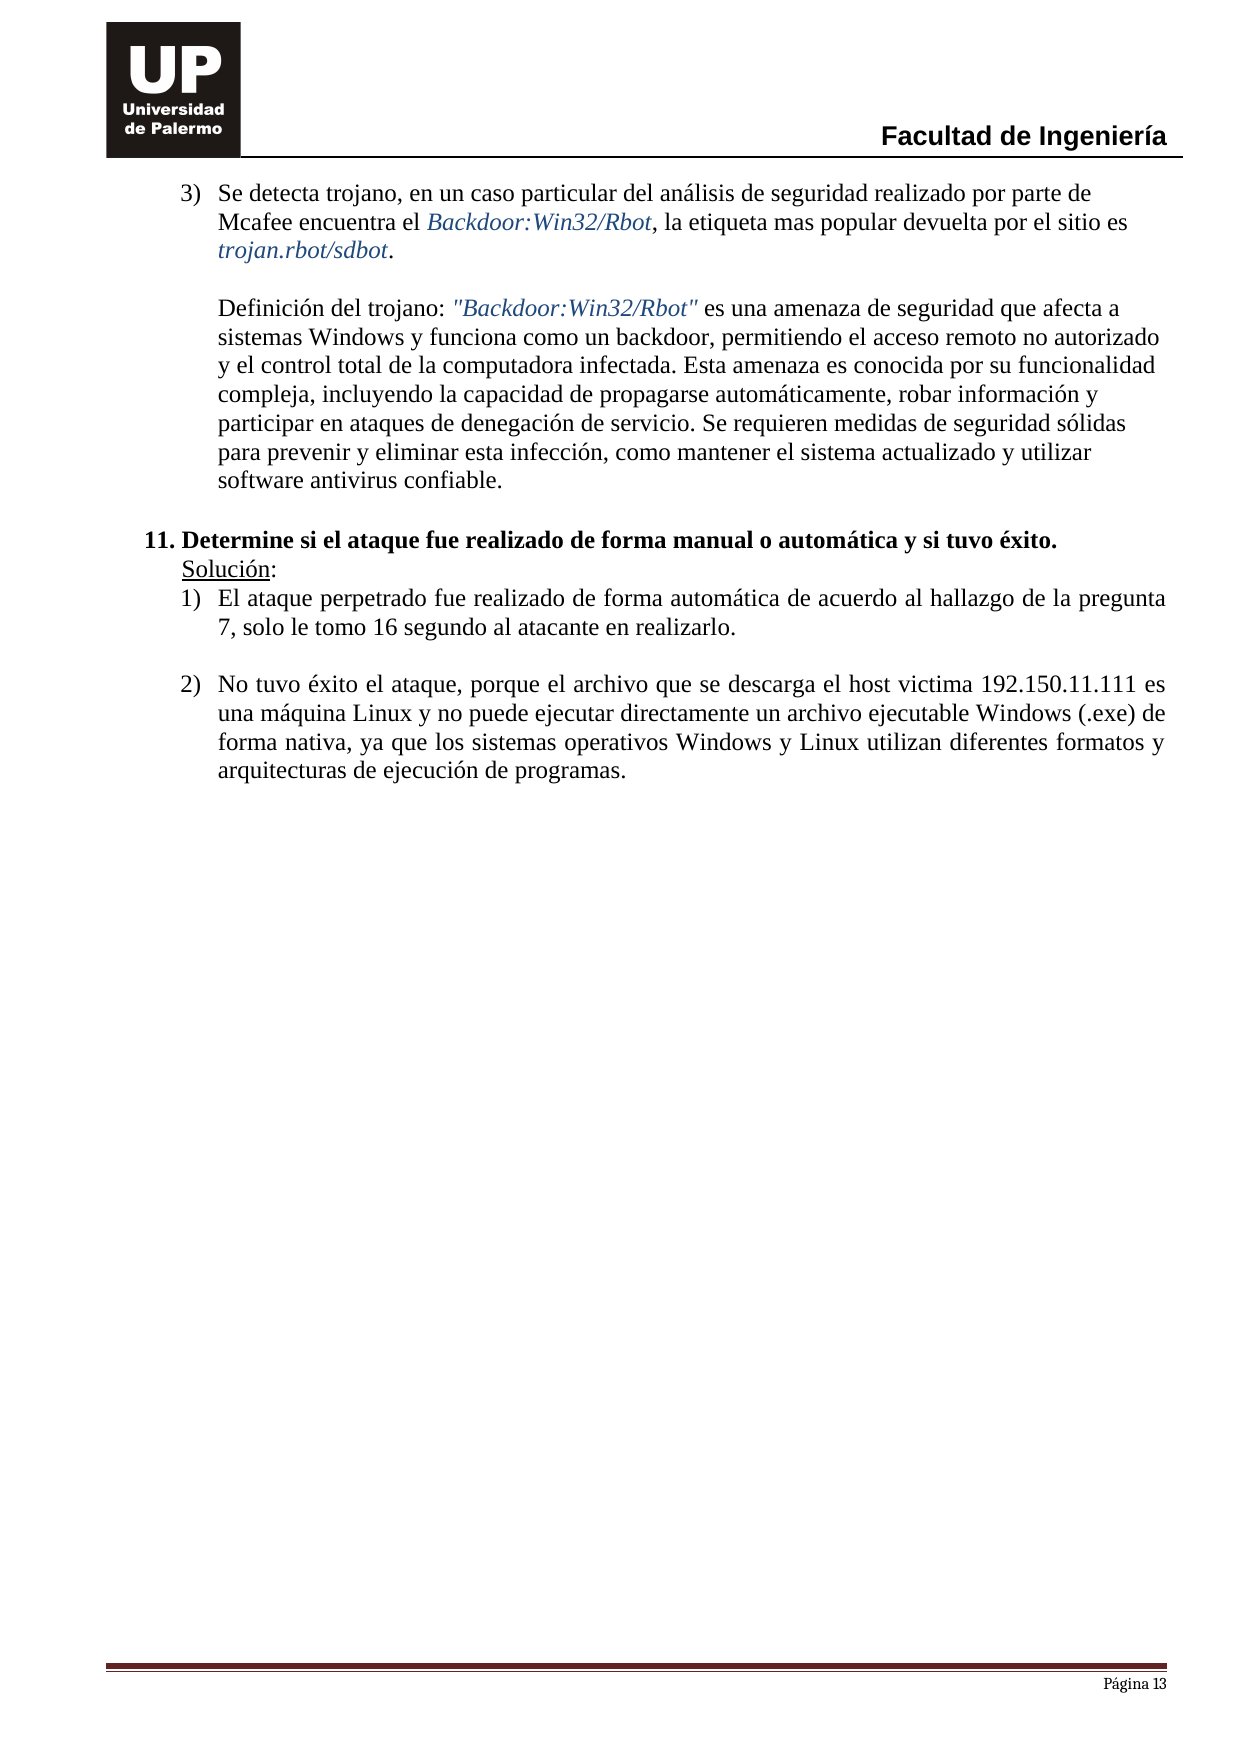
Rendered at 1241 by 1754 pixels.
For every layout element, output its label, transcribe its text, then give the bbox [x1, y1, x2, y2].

list Determine si el ataque fue realizado de forma manual o automática y si tuvo éxito. [144, 526, 1167, 554]
list El ataque perpetrado fue realizado de forma automática de acuerdo al hallazgo de la pregunta 7, solo le tomo 16 segundo al atacante en realizarlo. [180, 583, 1167, 641]
list Se detecta trojano, en un caso particular del análisis de seguridad realizado por parte de Mcafee encuentra el Backdoor:Win32/Rbot, la etiqueta mas popular devuelta por el sitio es trojan.rbot/sdbot. [180, 178, 1167, 264]
picture [106, 22, 241, 158]
list No tuvo éxito el ataque, porque el archivo que se descarga el host victima 192.150.11.111 es una máquina Linux y no puede ejecutar directamente un archivo ejecutable Windows (.exe) de forma nativa, ya que los sistemas operativos Windows y Linux utilizan diferentes formatos y arquitecturas de ejecución de programas. [180, 669, 1167, 784]
text Solución: [181, 554, 1167, 583]
text Definición del trojano: "Backdoor:Win32/Rbot" es una amenaza de seguridad que afecta a sistemas Windows y funciona como un backdoor, permitiendo el acceso remoto no autorizado y el control total de la computadora infectada. Esta amenaza es conocida por su funcionalidad compleja, incluyendo la capacidad de propagarse automáticamente, robar información y participar en ataques de denegación de servicio. Se requieren medidas de seguridad sólidas para prevenir y eliminar esta infección, como mantener el sistema actualizado y utilizar software antivirus confiable. [218, 293, 1167, 494]
